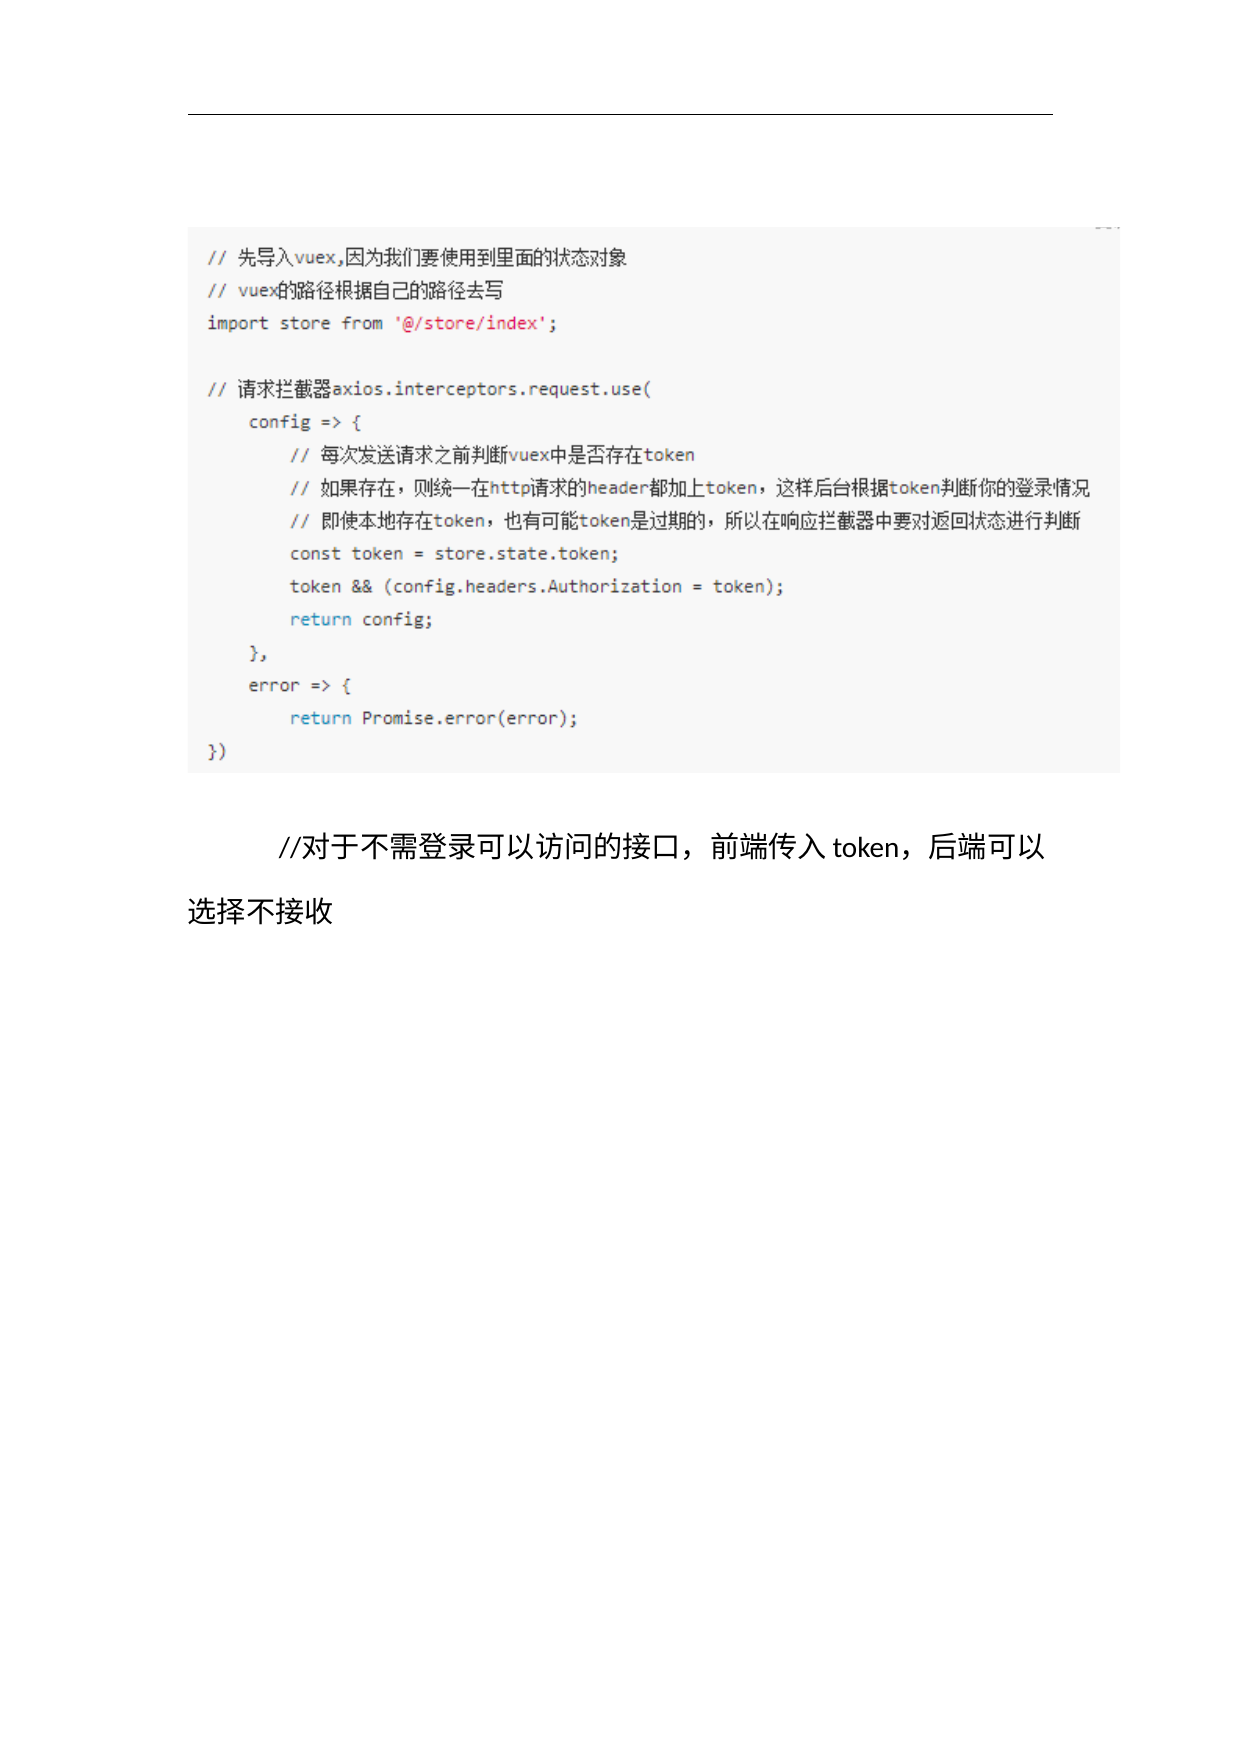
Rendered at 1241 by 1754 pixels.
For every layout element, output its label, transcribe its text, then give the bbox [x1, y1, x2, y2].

picture [187, 227, 1121, 773]
text //对于不需登录可以访问的接口，前端传入token，后端可以选择不接收 [187, 812, 1053, 942]
